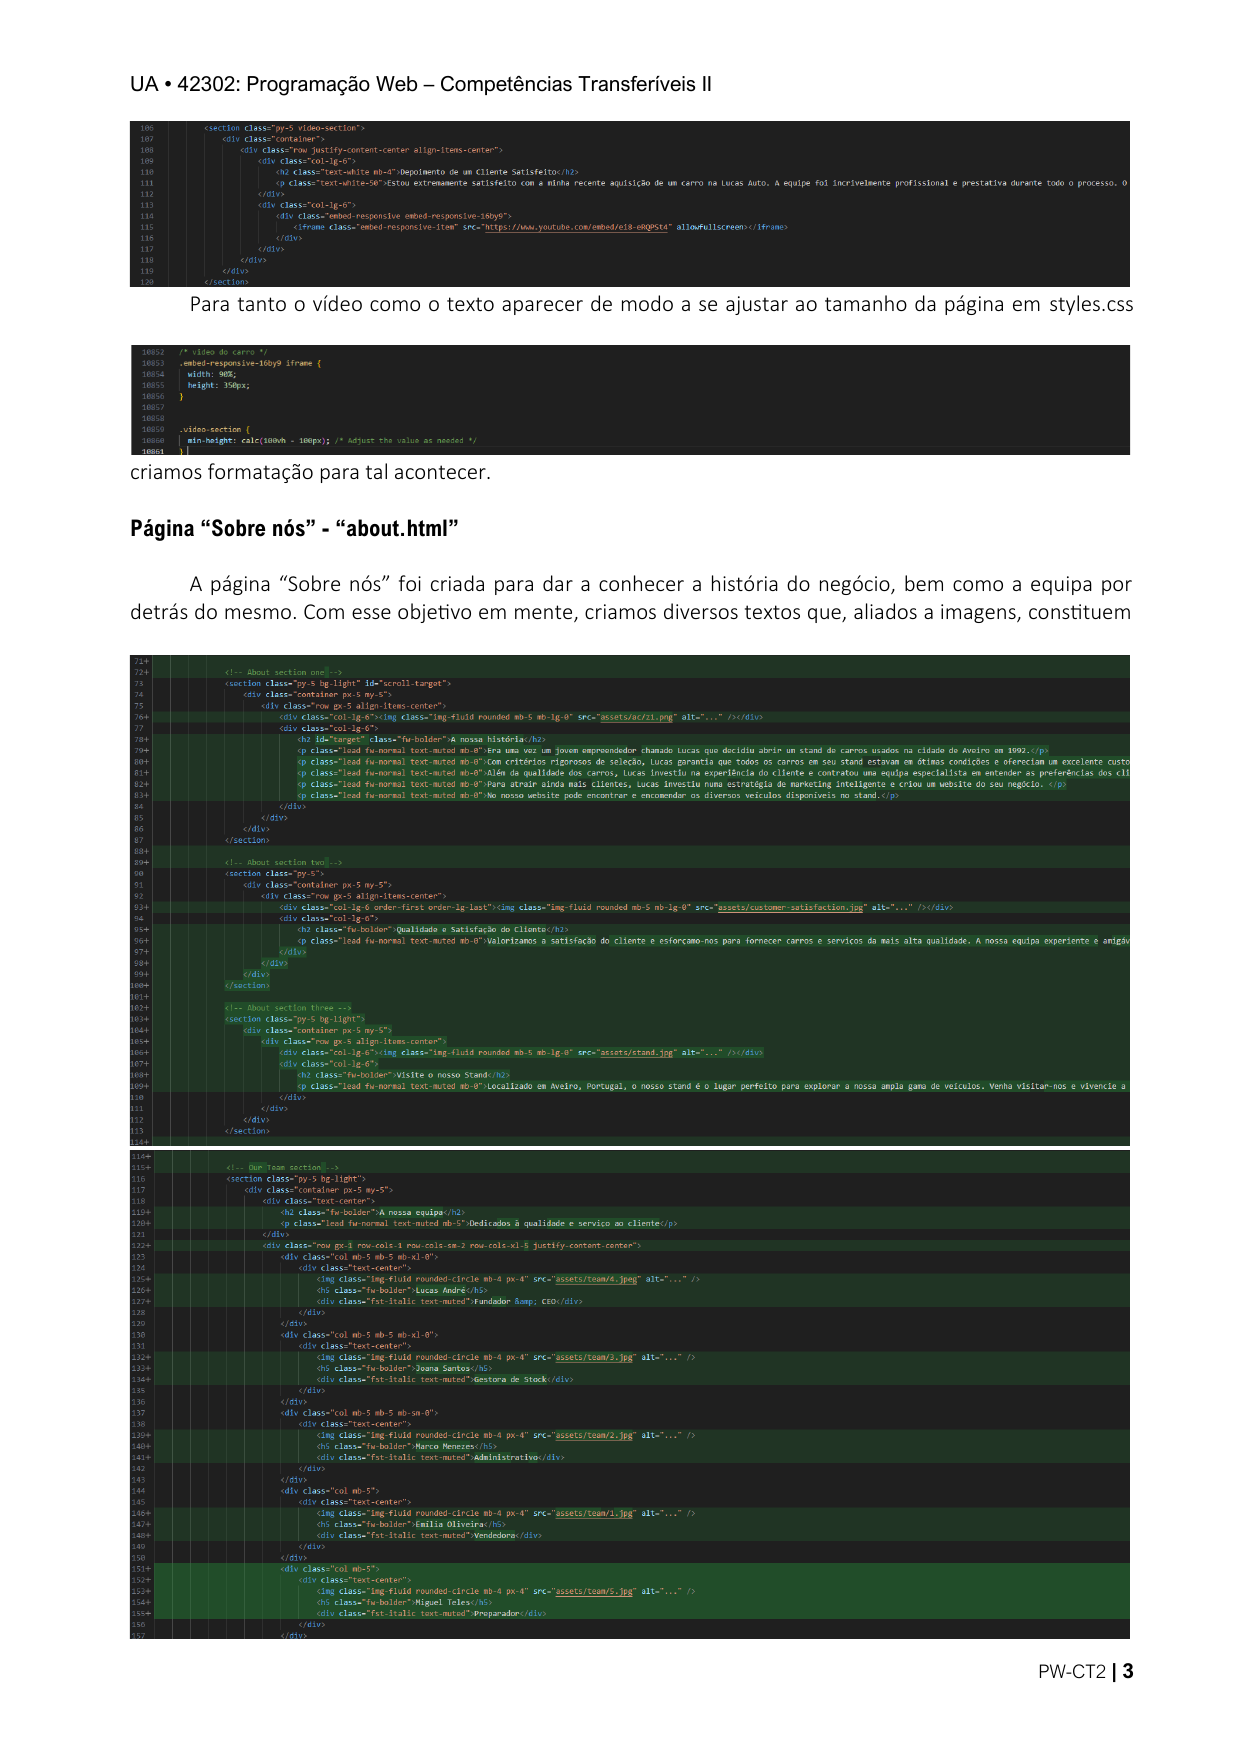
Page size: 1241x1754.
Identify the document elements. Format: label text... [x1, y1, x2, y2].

text A página “Sobre nós” foi criada para dar a conhecer a história do negócio, bem como a equipa por detrás do mesmo. Com esse objetivo em mente, criamos diversos textos que, aliados a imagens, constituem esta página. O corpo foi reutilizado do template do link nº 2, como referido o texto e imagens foram alteradas. [130, 569, 1134, 625]
picture [129, 1150, 1129, 1639]
picture [129, 121, 1129, 287]
picture [129, 655, 1129, 1146]
text Página “Sobre nós” - “about.html” [130, 513, 1134, 541]
picture [129, 345, 1129, 455]
